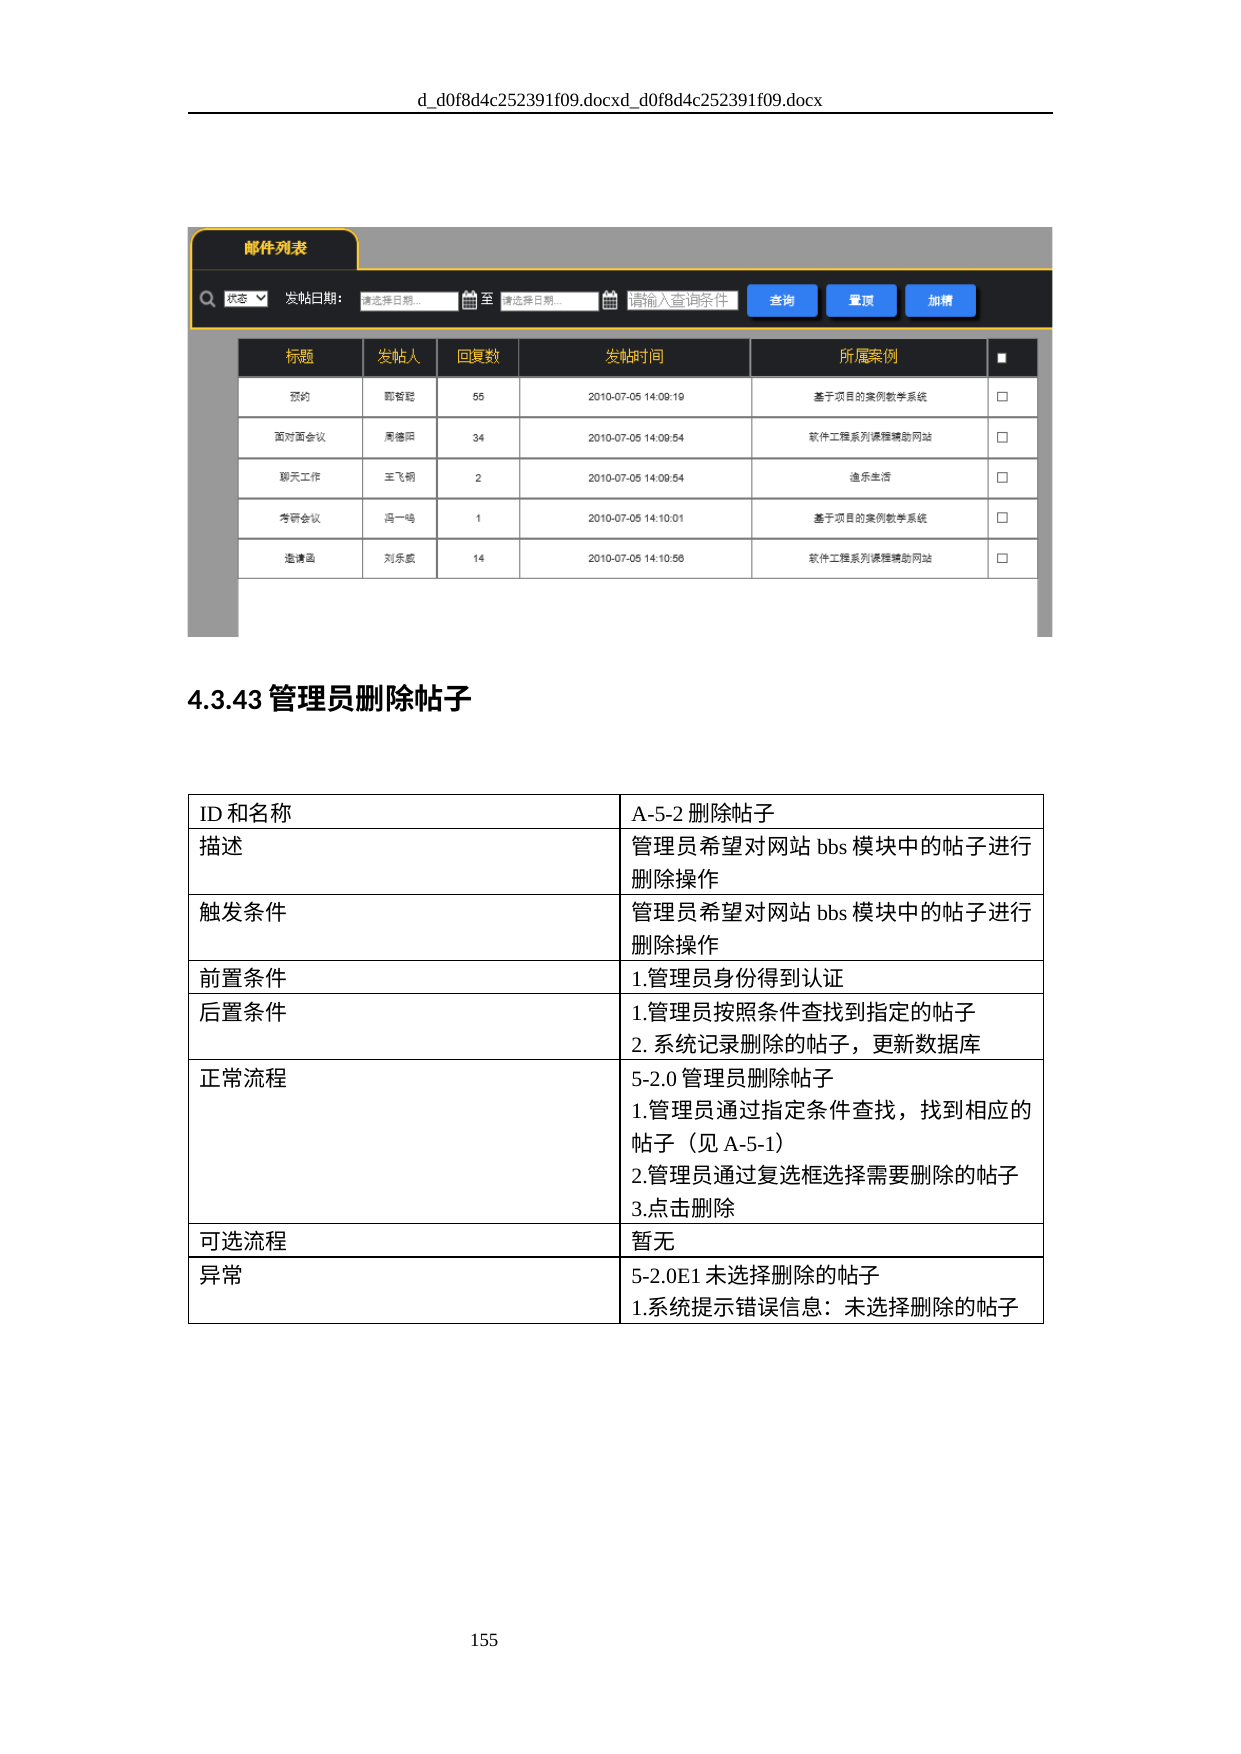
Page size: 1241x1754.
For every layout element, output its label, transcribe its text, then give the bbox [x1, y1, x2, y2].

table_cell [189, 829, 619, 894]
picture [187, 227, 1053, 637]
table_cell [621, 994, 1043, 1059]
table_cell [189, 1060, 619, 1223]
subtitle 4.3.43管理员删除帖子 [187, 664, 1053, 729]
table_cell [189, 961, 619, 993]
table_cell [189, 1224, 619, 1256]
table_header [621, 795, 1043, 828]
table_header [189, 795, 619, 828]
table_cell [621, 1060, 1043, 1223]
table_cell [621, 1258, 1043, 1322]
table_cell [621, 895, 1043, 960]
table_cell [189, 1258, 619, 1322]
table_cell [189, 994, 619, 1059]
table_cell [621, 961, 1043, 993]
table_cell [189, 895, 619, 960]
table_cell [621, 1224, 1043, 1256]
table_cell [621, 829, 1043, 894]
